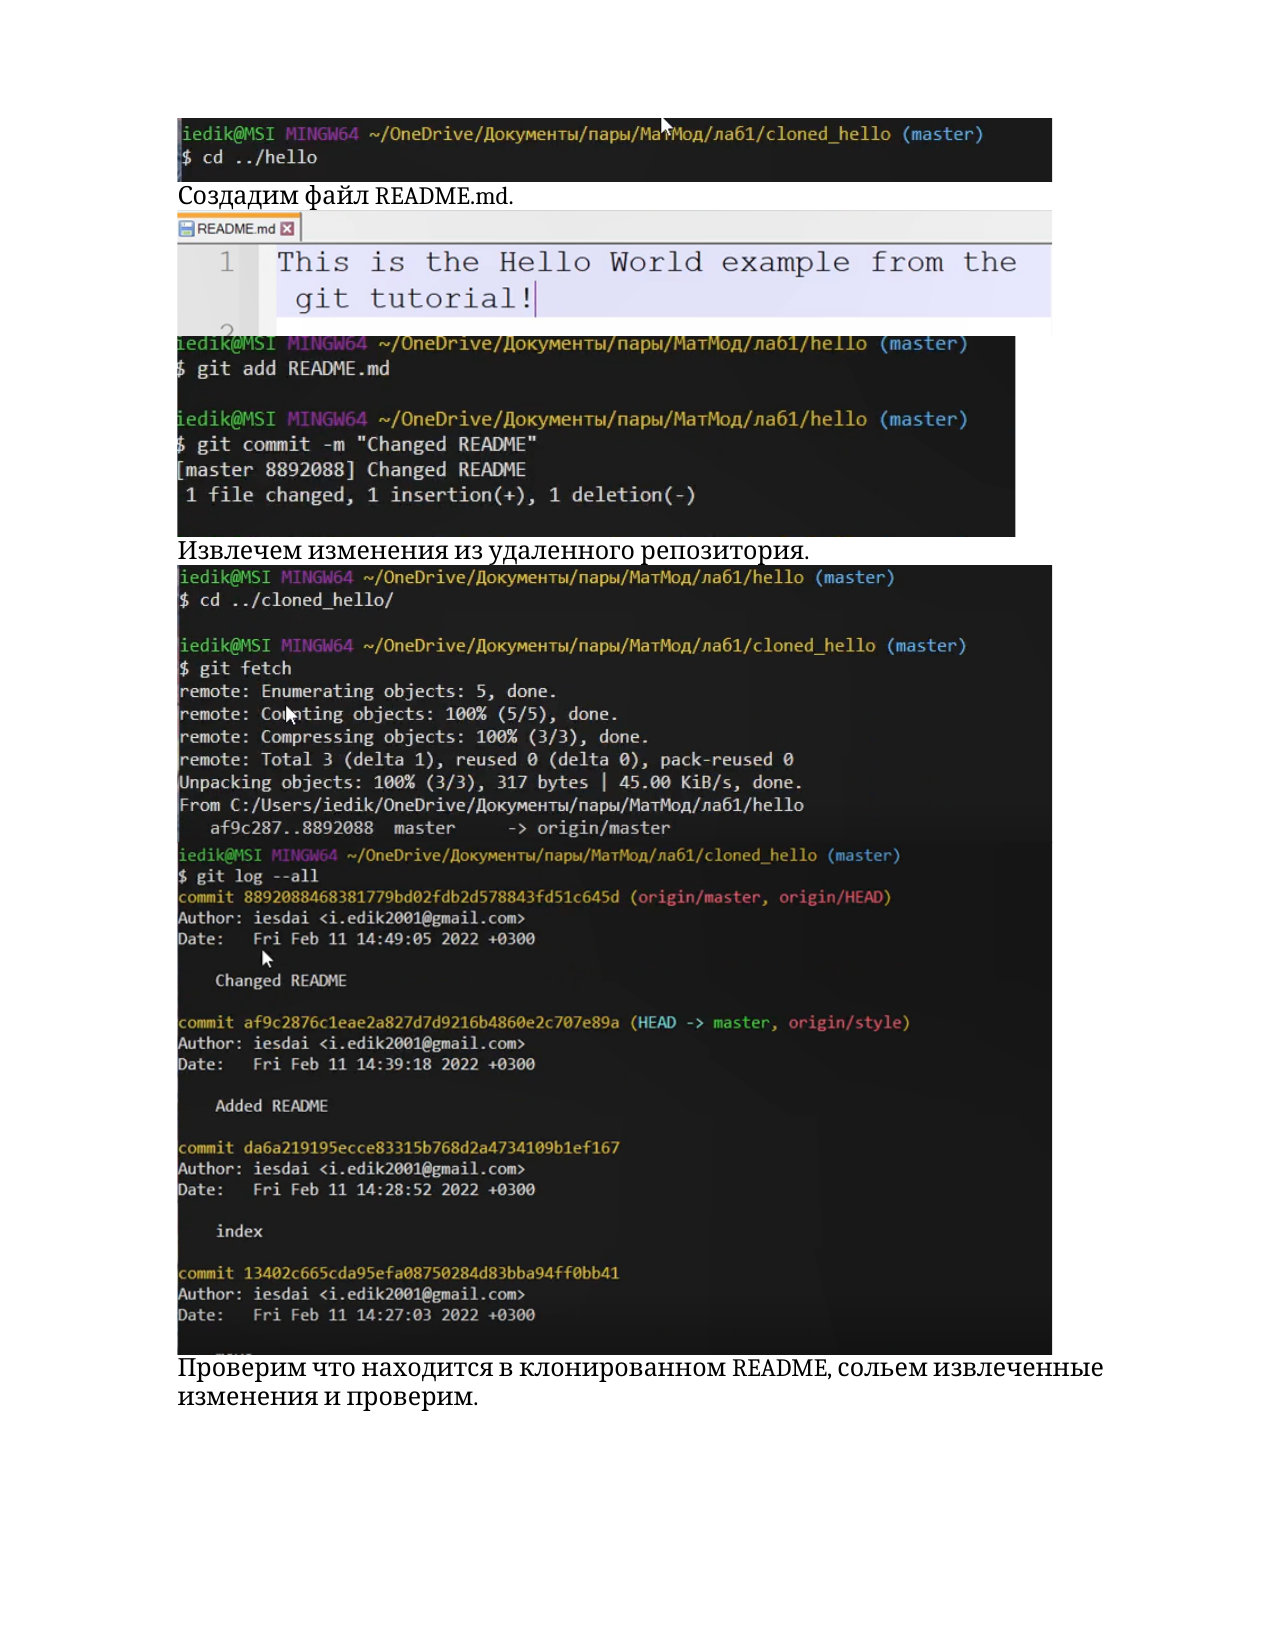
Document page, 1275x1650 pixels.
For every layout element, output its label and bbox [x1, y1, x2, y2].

picture [177, 565, 1053, 1355]
text [177, 118, 1186, 1412]
picture [177, 210, 1053, 537]
picture [177, 118, 1053, 182]
